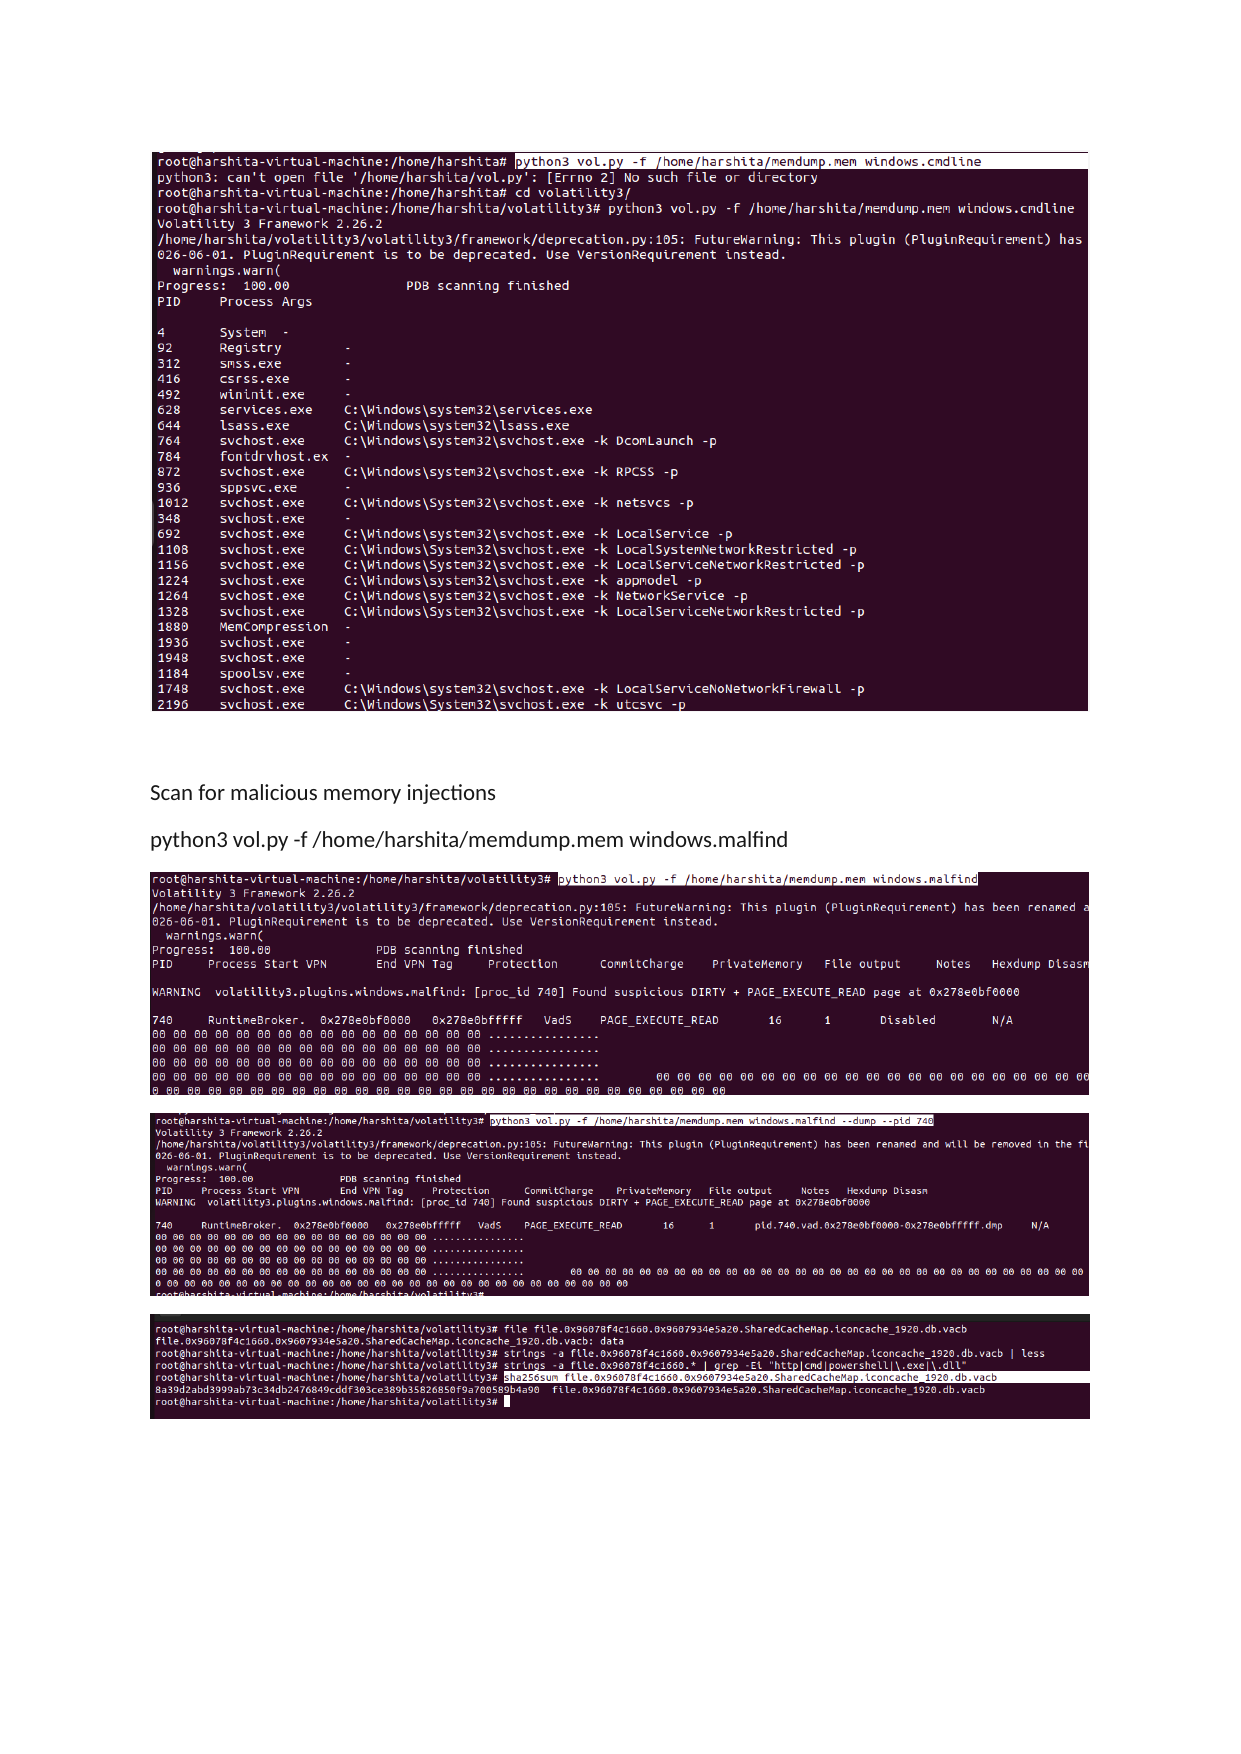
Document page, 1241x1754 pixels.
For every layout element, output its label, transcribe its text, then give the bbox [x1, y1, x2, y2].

picture [150, 872, 1089, 1095]
picture [152, 152, 1088, 711]
picture [150, 1314, 1090, 1419]
text python3 vol.py -f /home/harshita/memdump.mem windows.malfind [150, 825, 1090, 853]
picture [150, 1113, 1089, 1296]
text Scan for malicious memory injections [150, 778, 1090, 806]
